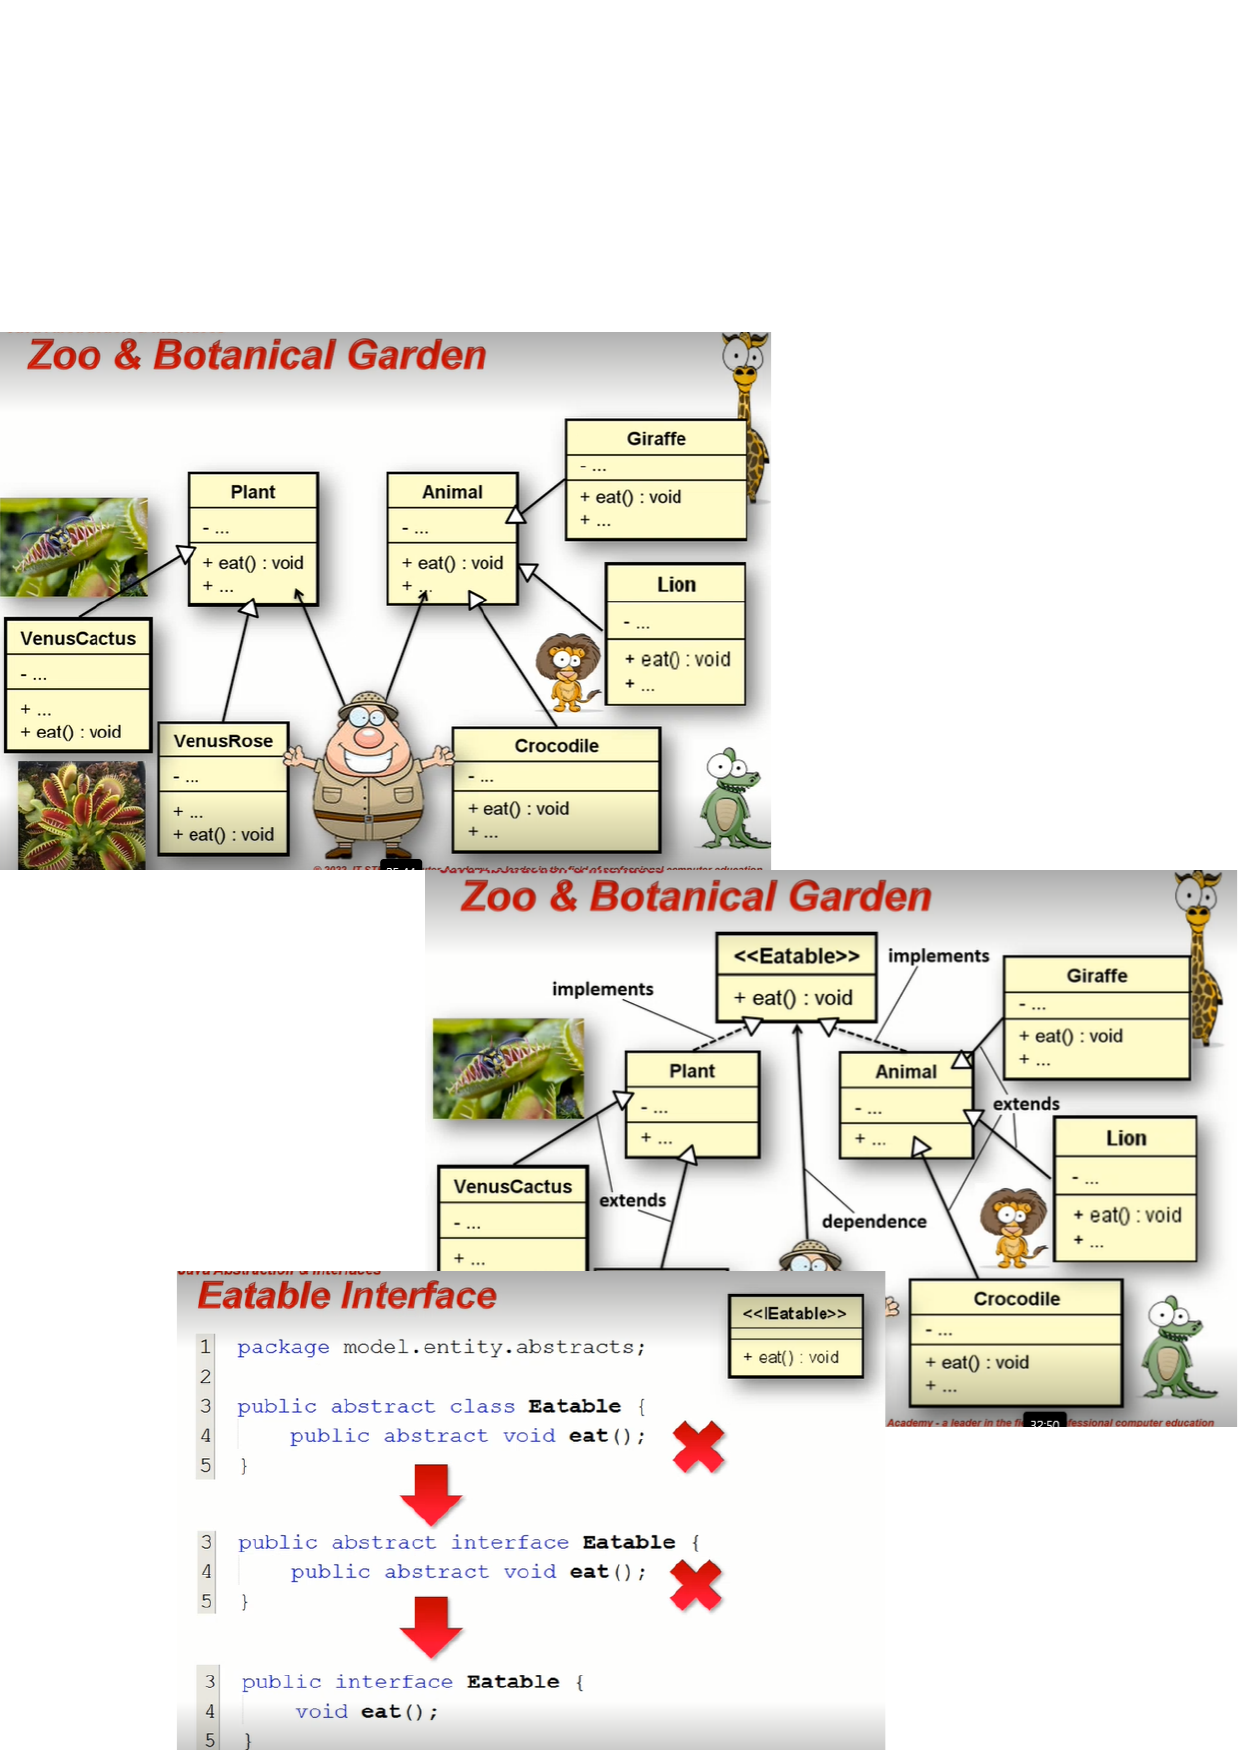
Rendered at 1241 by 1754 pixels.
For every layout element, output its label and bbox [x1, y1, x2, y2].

picture [0, 332, 1237, 1750]
